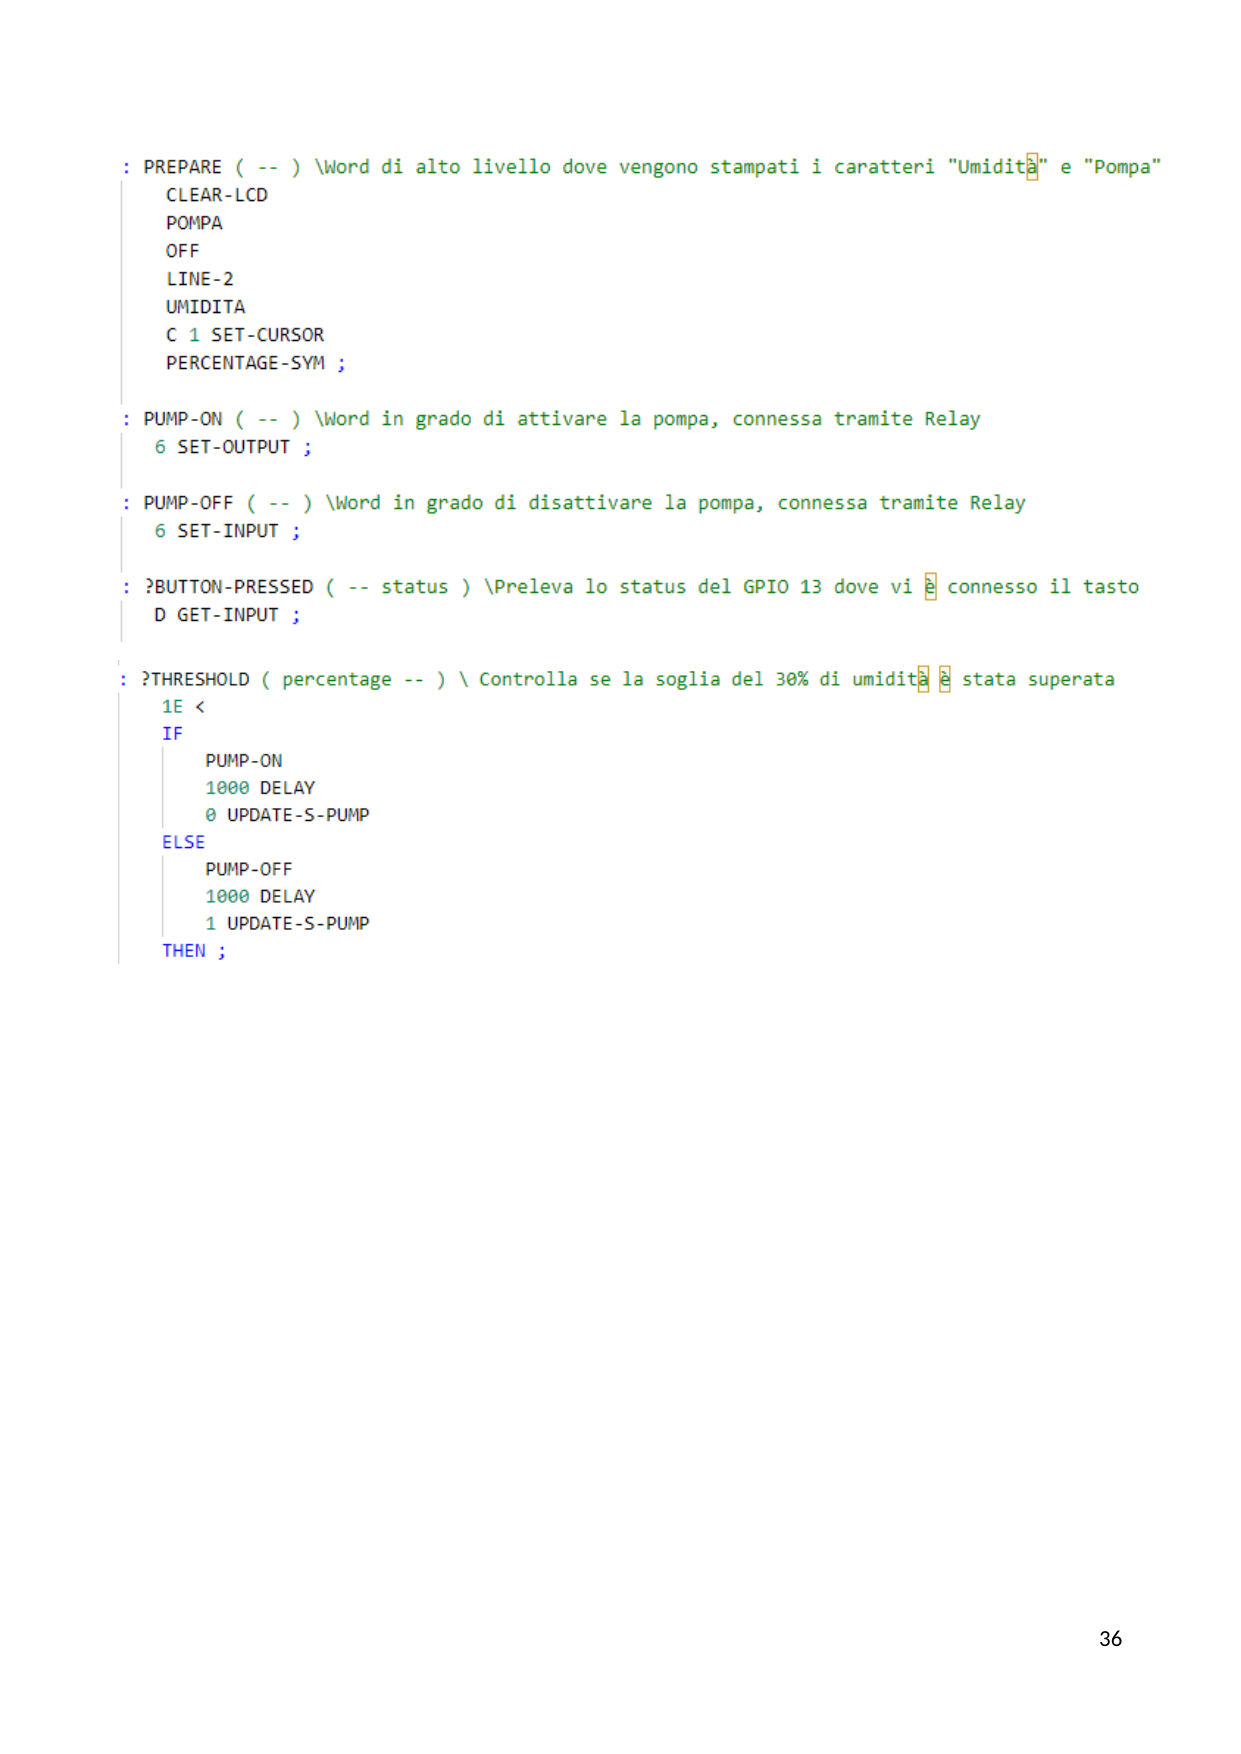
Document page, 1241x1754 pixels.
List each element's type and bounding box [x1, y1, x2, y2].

picture [118, 147, 1162, 642]
picture [118, 660, 1123, 977]
